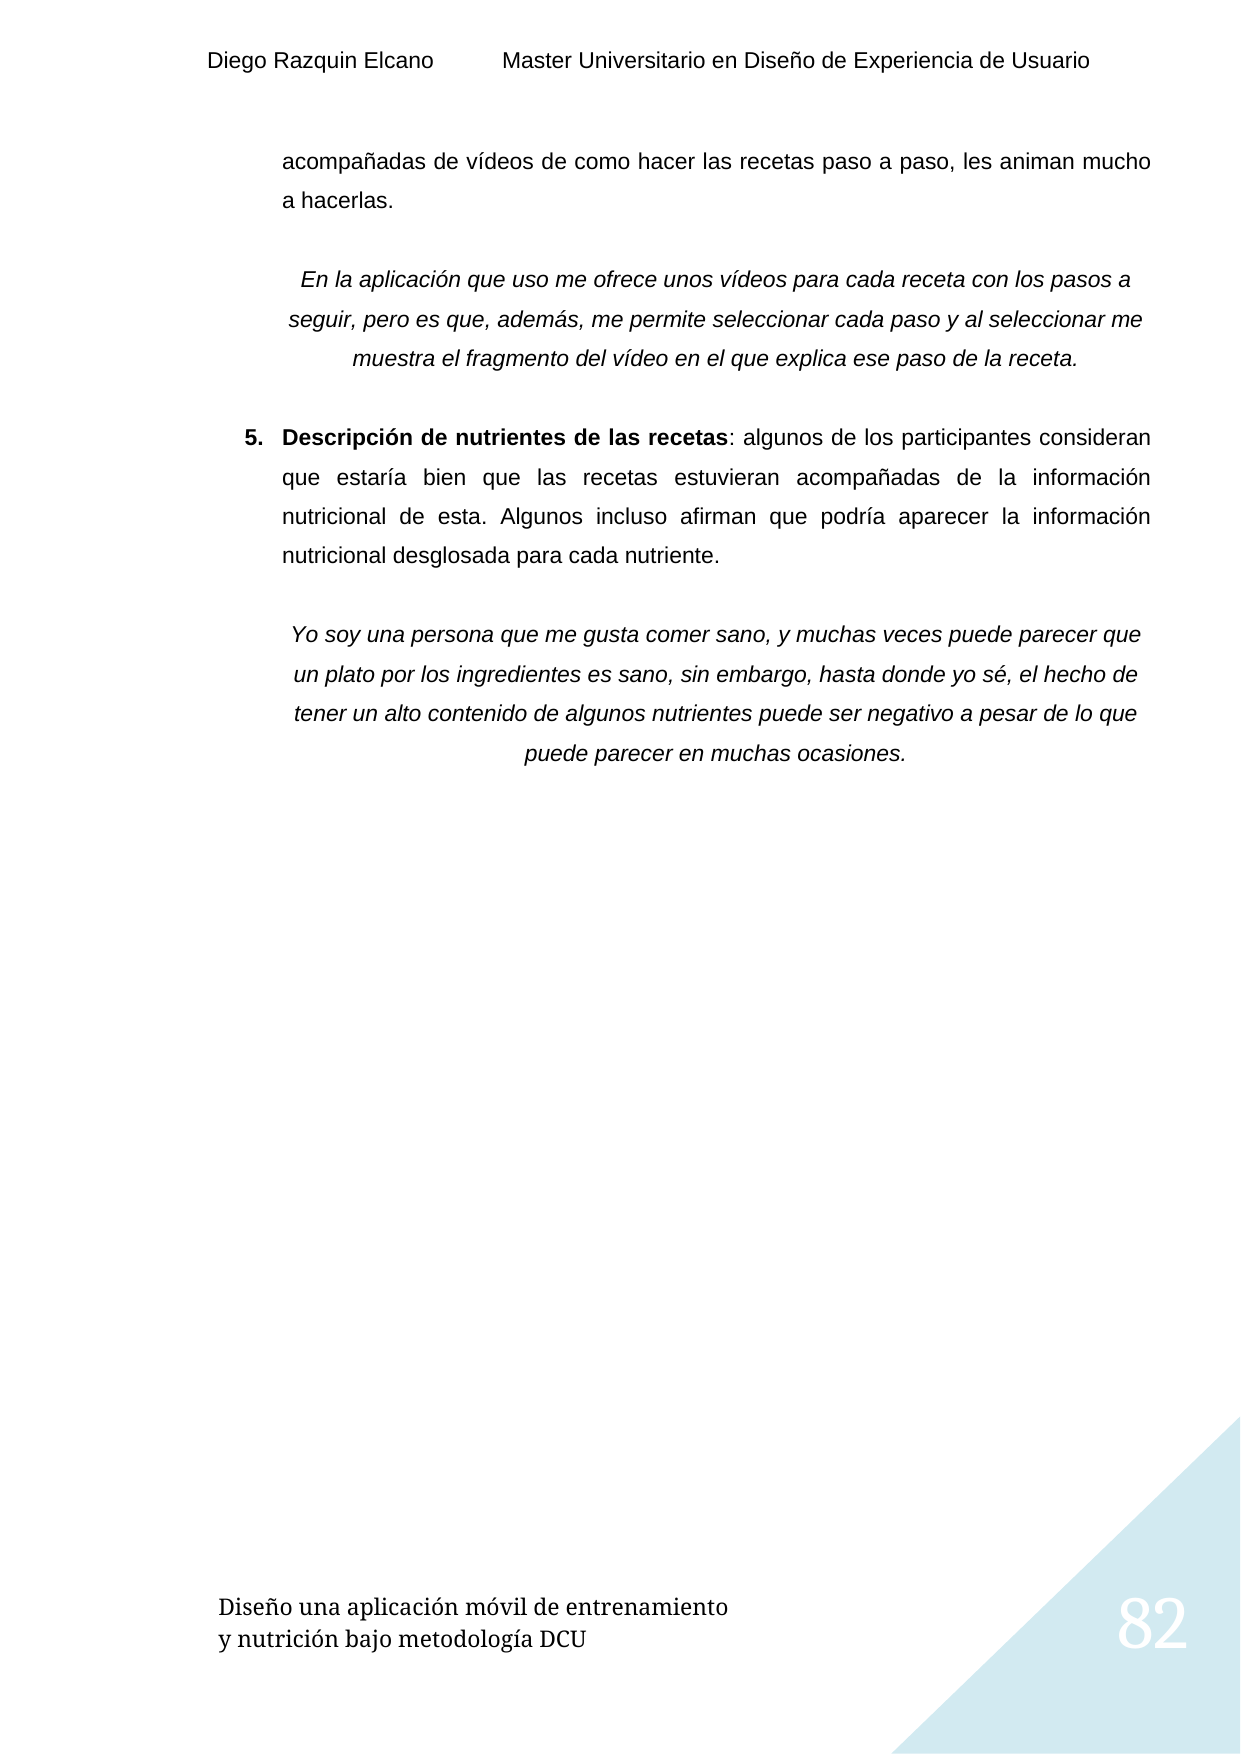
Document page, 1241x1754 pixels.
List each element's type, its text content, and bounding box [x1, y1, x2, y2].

list En la aplicación que uso me ofrece unos vídeos para cada receta con los pasos a seguir, pero es que, además, me permite seleccionar cada paso y al seleccionar me muestra el fragmento del vídeo en el que explica ese paso de la receta. [282, 266, 1152, 371]
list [244, 148, 1152, 213]
list Yo soy una persona que me gusta comer sano, y muchas veces puede parecer que un plato por los ingredientes es sano, sin embargo, hasta donde yo sé, el hecho de tener un alto contenido de algunos nutrientes puede ser negativo a pesar de lo que puede parecer en muchas ocasiones. [282, 621, 1152, 766]
list Descripción de nutrientes de las recetas: algunos de los participantes consideran que estaría bien que las recetas estuvieran acompañadas de la información nutricional de esta. Algunos incluso afirman que podría aparecer la información nutricional desglosada para cada nutriente. [244, 424, 1152, 569]
